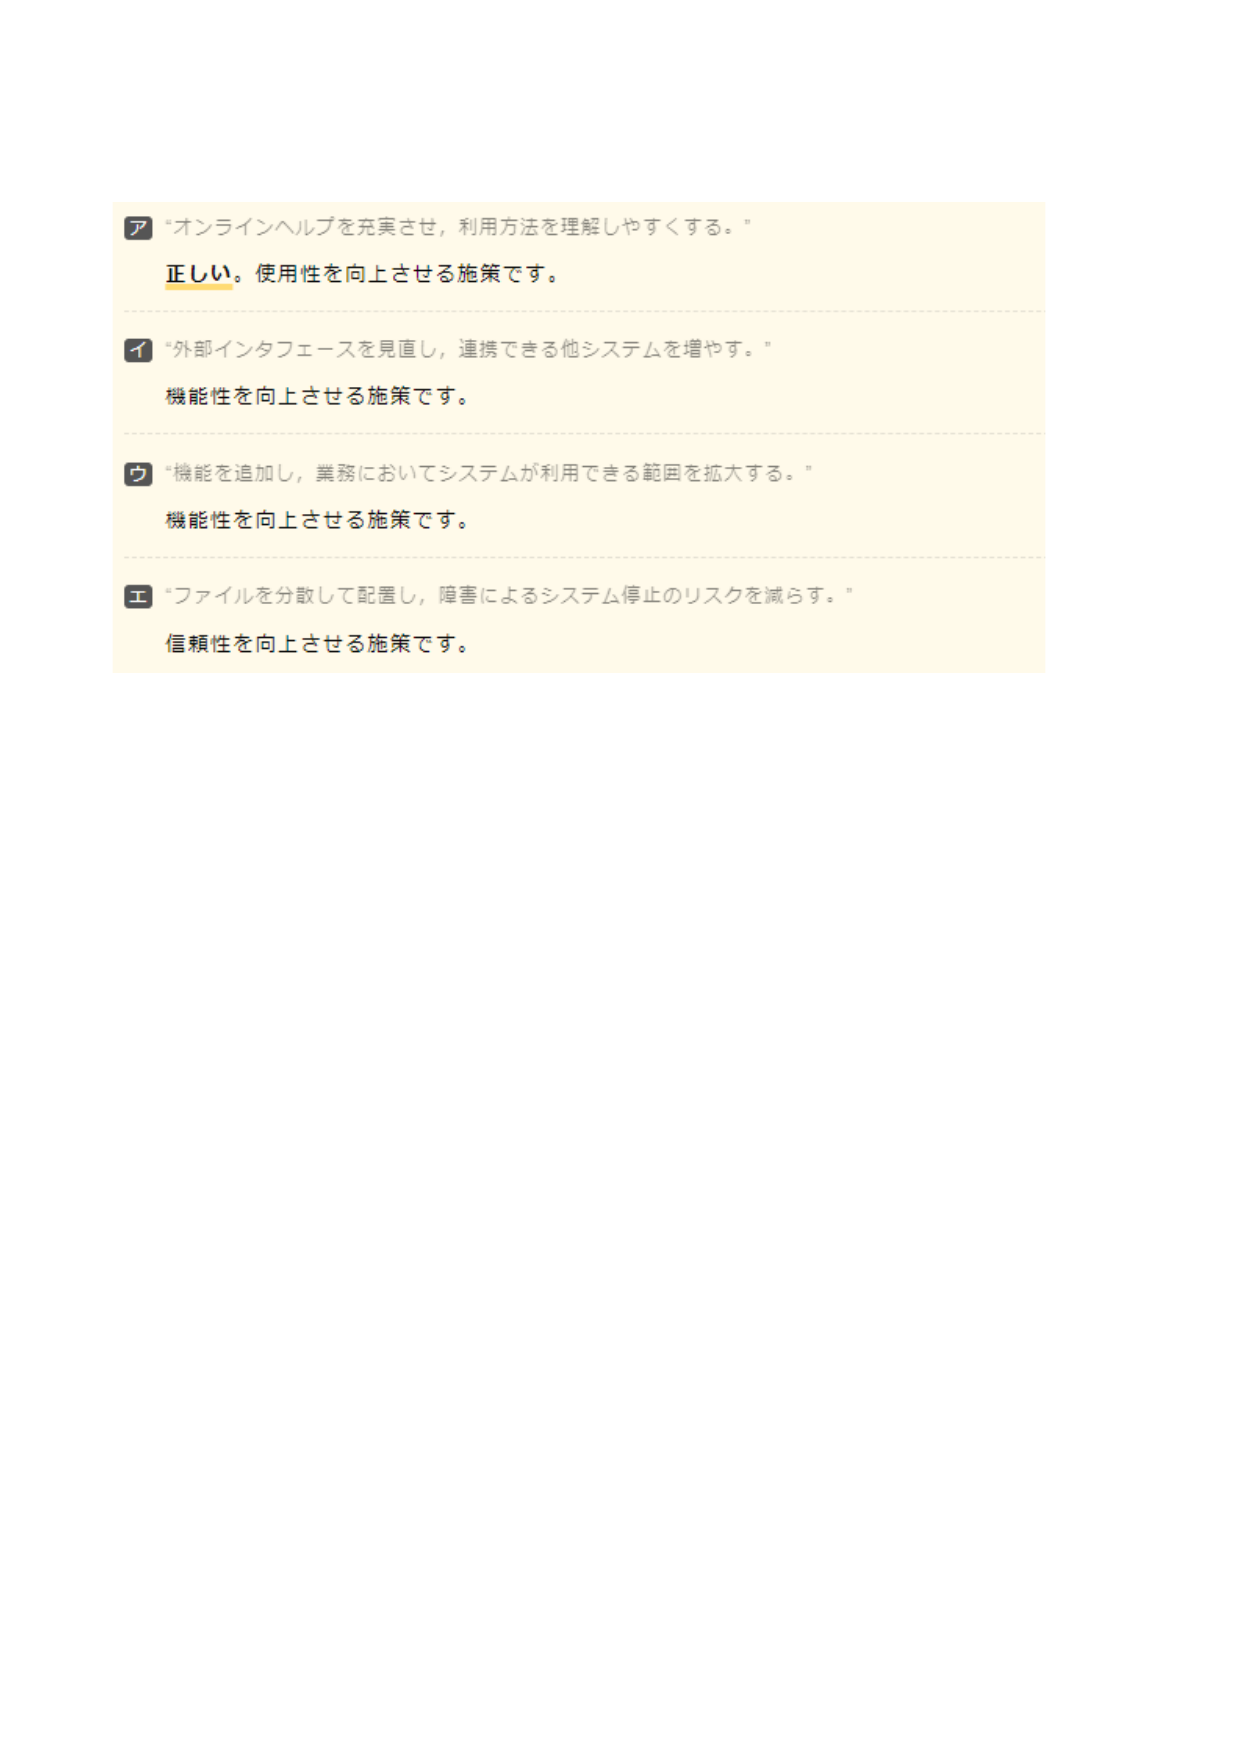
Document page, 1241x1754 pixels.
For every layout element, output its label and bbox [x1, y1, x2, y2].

picture [112, 202, 1046, 673]
